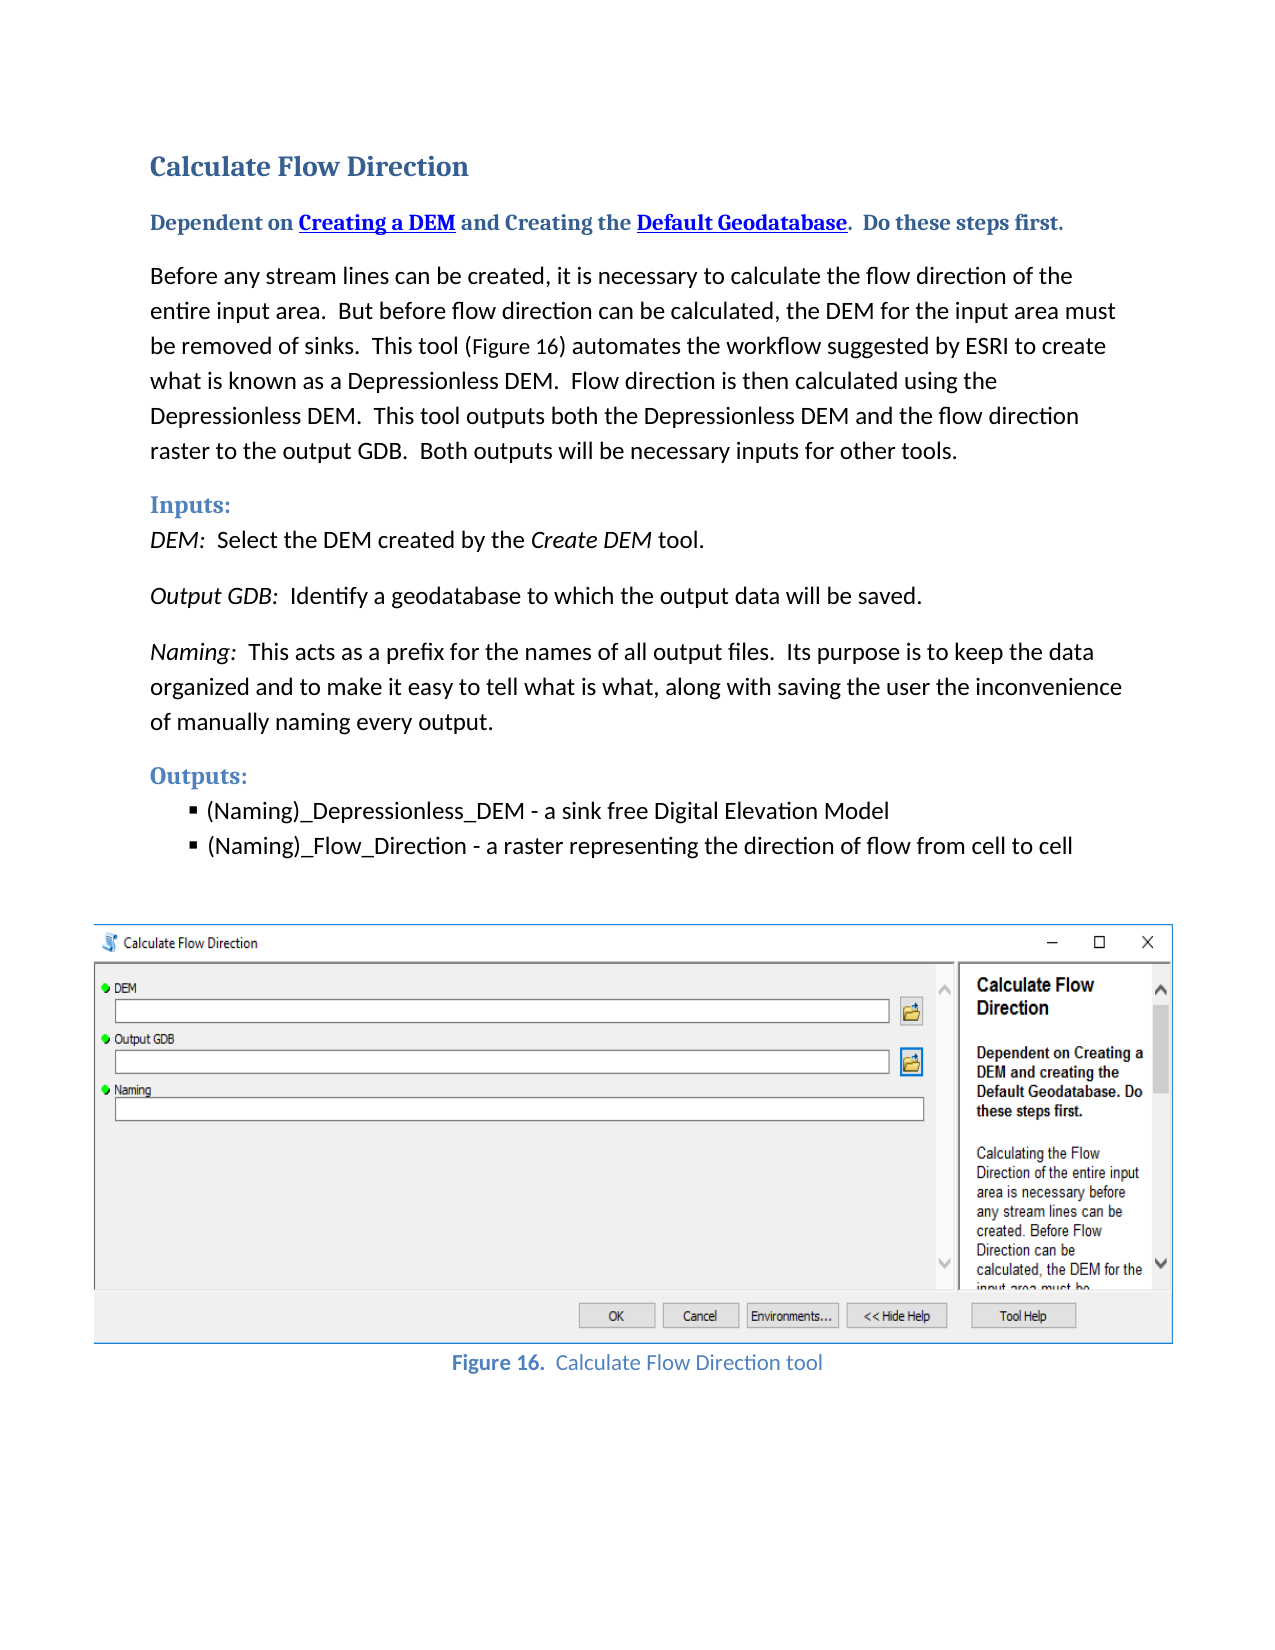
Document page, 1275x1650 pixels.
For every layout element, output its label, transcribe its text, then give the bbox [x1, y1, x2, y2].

subtitle Before any stream lines can be created, it is necessary to calculate the flow direction of the entire input area. But before flow direction can be calculated, the DEM for the input area must be removed of sinks. This tool (Figure 16) automates the workflow suggested by ESRI to create what is known as a Depressionless DEM. Flow direction is then calculated using the Depressionless DEM. This tool outputs both the Depressionless DEM and the flow direction raster to the output GDB. Both outputs will be necessary inputs for other tools. [150, 260, 1125, 466]
subtitle Calculate Flow Direction [150, 150, 1125, 183]
list (Naming)_Flow_Direction - a raster representing the direction of flow from cell to cell [187, 830, 1125, 860]
subtitle Dependent on Creating a DEM and Creating the Default Geodatabase. Do these steps first. [150, 209, 1125, 236]
picture [93, 924, 1174, 1344]
text Output GDB: Identify a geodatabase to which the output data will be saved. [150, 580, 1125, 611]
subtitle Outputs: [150, 762, 1125, 791]
text DEM: Select the DEM created by the Create DEM tool. [150, 524, 1125, 555]
text Naming: This acts as a prefix for the names of all output files. Its purpose is to keep the data organized and to make it easy to tell what is what, along with saving the user the inconvenience of manually naming every output. [150, 636, 1125, 736]
subtitle Inputs: [150, 491, 1125, 520]
list (Naming)_Depressionless_DEM - a sink free Digital Elevation Model [187, 795, 1125, 825]
